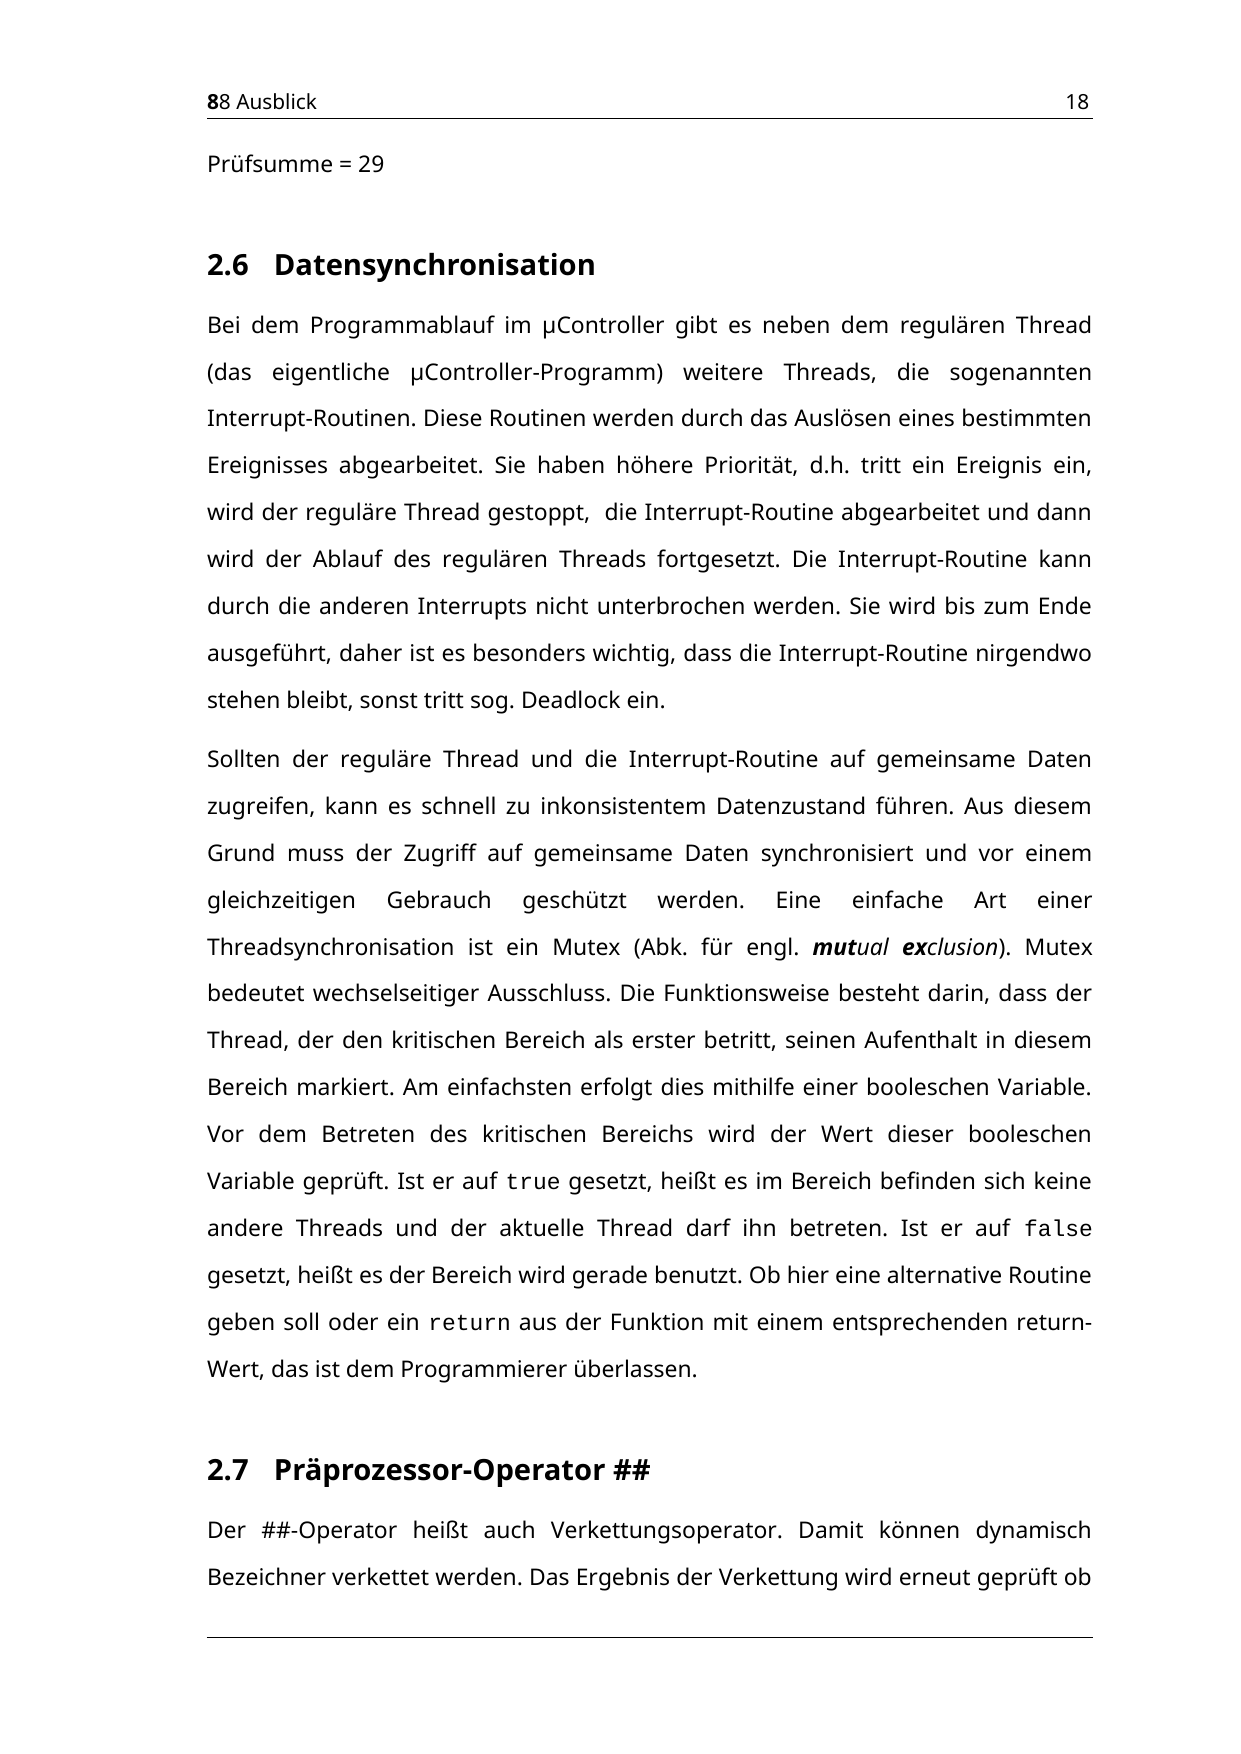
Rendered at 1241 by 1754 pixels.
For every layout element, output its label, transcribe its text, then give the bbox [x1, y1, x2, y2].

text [207, 1514, 1093, 1592]
text Sollten der reguläre Thread und die Interrupt-Routine auf gemeinsame Daten zugreifen, kann es schnell zu inkonsistentem Datenzustand führen. Aus diesem Grund muss der Zugriff auf gemeinsame Daten synchronisiert und vor einem gleichzeitigen Gebrauch geschützt werden. Eine einfache Art einer Threadsynchronisation ist ein Mutex (Abk. für engl. mutual exclusion). Mutex bedeutet wechselseitiger Ausschluss. Die Funktionsweise besteht darin, dass der Thread, der den kritischen Bereich als erster betritt, seinen Aufenthalt in diesem Bereich markiert. Am einfachsten erfolgt dies mithilfe einer booleschen Variable. Vor dem Betreten des kritischen Bereichs wird der Wert dieser booleschen Variable geprüft. Ist er auf true gesetzt, heißt es im Bereich befinden sich keine andere Threads und der aktuelle Thread darf ihn betreten. Ist er auf false gesetzt, heißt es der Bereich wird gerade benutzt. Ob hier eine alternative Routine geben soll oder ein return aus der Funktion mit einem entsprechenden return-Wert, das ist dem Programmierer überlassen. [207, 743, 1093, 1384]
text Bei dem Programmablauf im µController gibt es neben dem regulären Thread (das eigentliche µController-Programm) weitere Threads, die sogenannten Interrupt-Routinen. Diese Routinen werden durch das Auslösen eines bestimmten Ereignisses abgearbeitet. Sie haben höhere Priorität, d.h. tritt ein Ereignis ein, wird der reguläre Thread gestoppt, die Interrupt-Routine abgearbeitet und dann wird der Ablauf des regulären Threads fortgesetzt. Die Interrupt-Routine kann durch die anderen Interrupts nicht unterbrochen werden. Sie wird bis zum Ende ausgeführt, daher ist es besonders wichtig, dass die Interrupt-Routine nirgendwo stehen bleibt, sonst tritt sog. Deadlock ein. [207, 309, 1093, 715]
subtitle Präprozessor-Operator ## [207, 1449, 1093, 1489]
text Prüfsumme = 29 [207, 148, 1093, 179]
subtitle Datensynchronisation [207, 244, 1093, 284]
